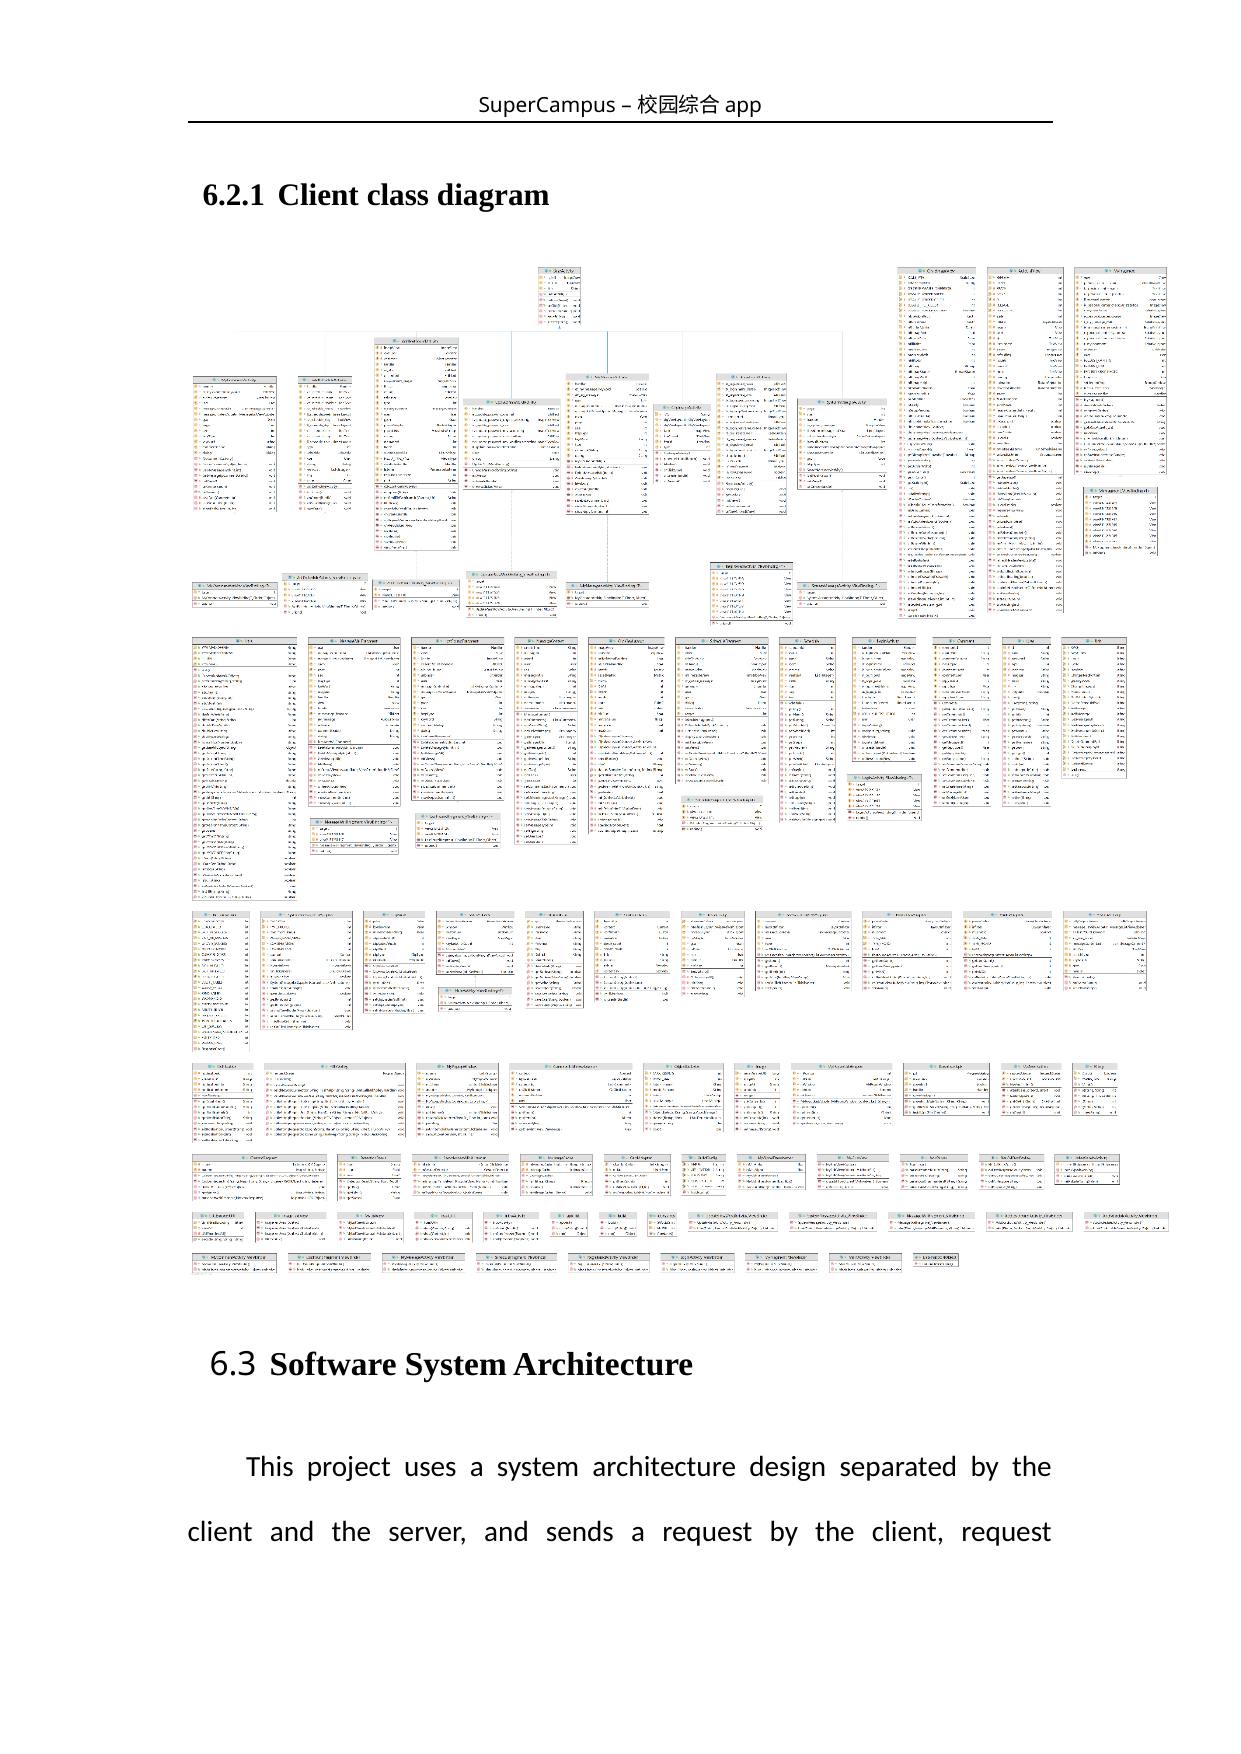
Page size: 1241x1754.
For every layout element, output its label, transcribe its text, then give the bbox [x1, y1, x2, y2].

subtitle Software System Architecture [209, 1330, 1053, 1395]
subtitle Client class diagram [202, 162, 1053, 227]
picture [187, 263, 1173, 1277]
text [187, 1433, 1053, 1563]
